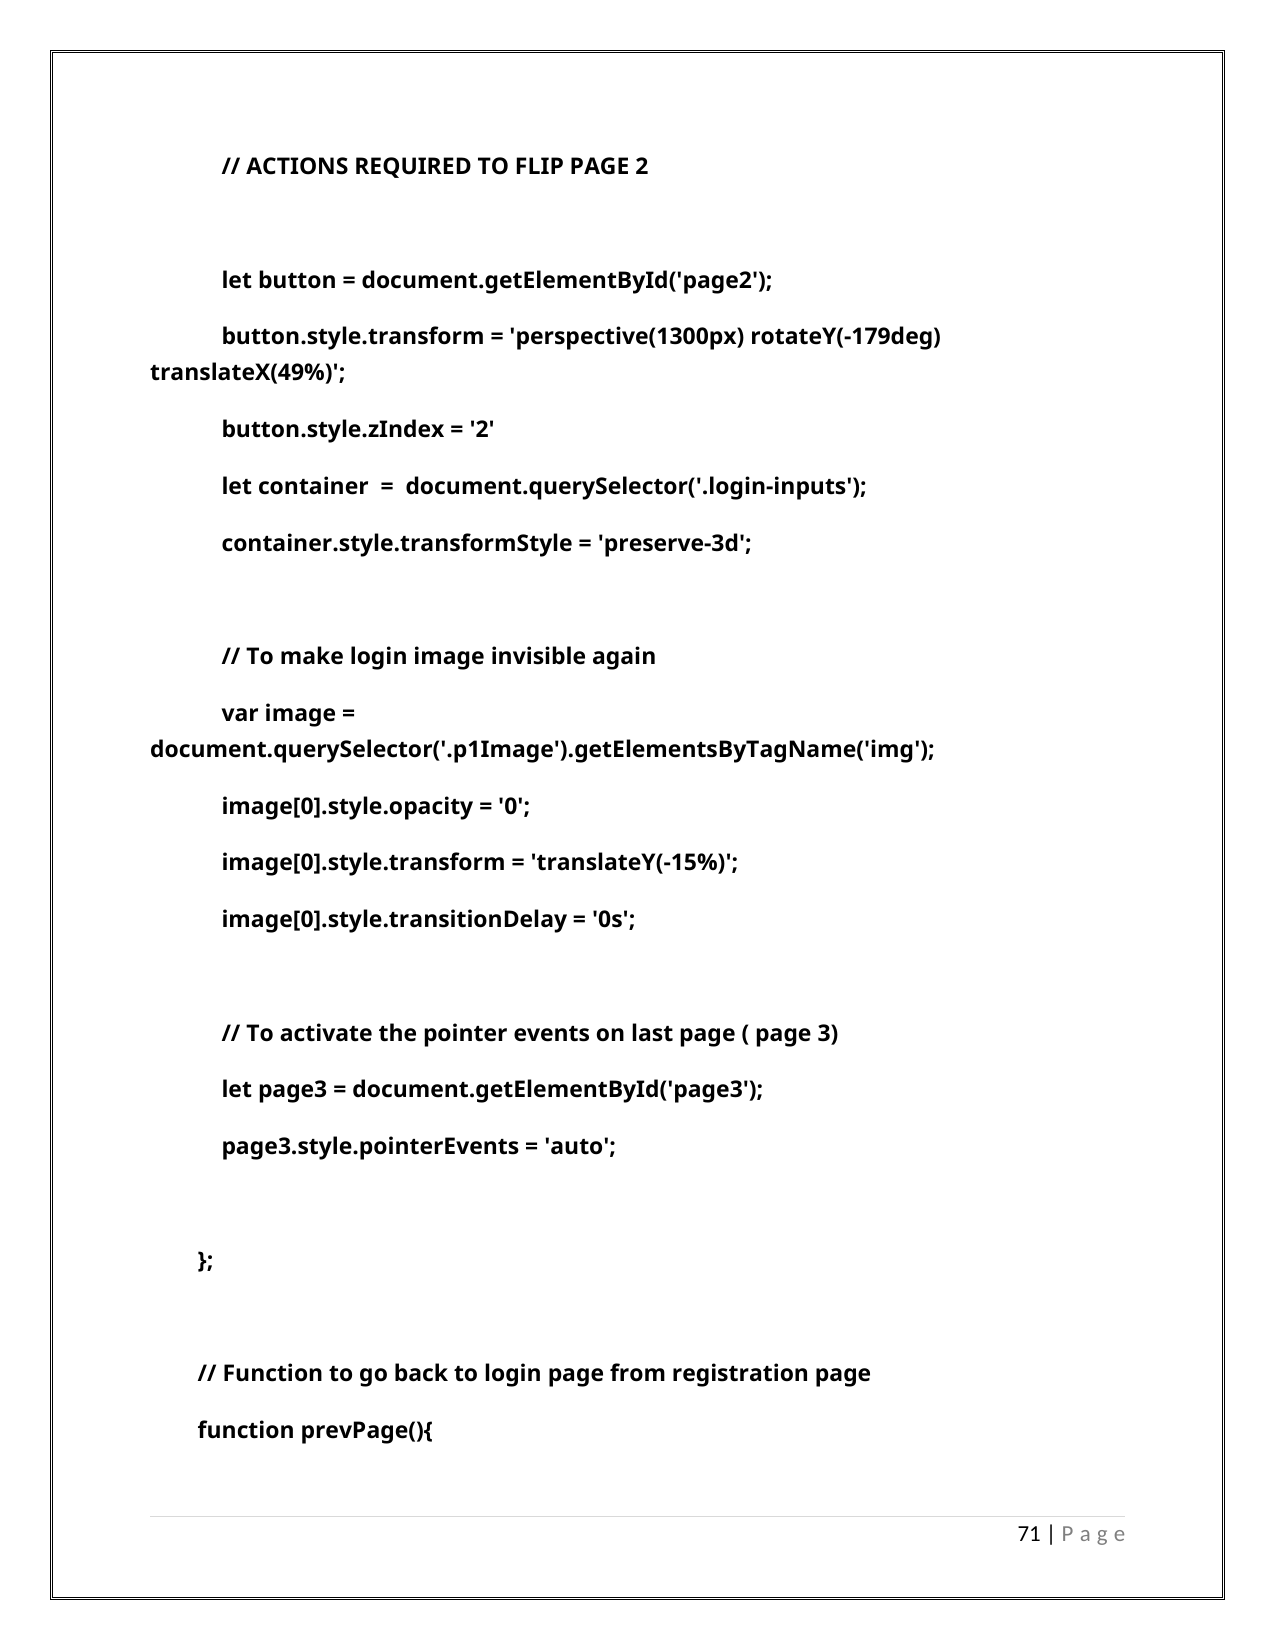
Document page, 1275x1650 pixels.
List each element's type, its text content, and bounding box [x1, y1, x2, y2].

text button.style.transform = 'perspective(1300px) rotateY(-179deg) translateX(49%)'; [150, 320, 1125, 387]
text image[0].style.transitionDelay = '0s'; [150, 903, 1125, 934]
text let page3 = document.getElementById('page3'); [150, 1073, 1125, 1105]
text container.style.transformStyle = 'preserve-3d'; [150, 527, 1125, 558]
text button.style.zIndex = '2' [150, 413, 1125, 444]
text image[0].style.opacity = '0'; [150, 789, 1125, 821]
text }; [150, 1244, 1125, 1275]
text var image = document.querySelector('.p1Image').getElementsByTagName('img'); [150, 697, 1125, 764]
text // To make login image invisible again [150, 640, 1125, 671]
text let button = document.getElementById('page2'); [150, 263, 1125, 295]
text let container = document.querySelector('.login-inputs'); [150, 470, 1125, 501]
text // To activate the pointer events on last page ( page 3) [150, 1017, 1125, 1048]
text // ACTIONS REQUIRED TO FLIP PAGE 2 [150, 150, 1125, 181]
text function prevPage(){ [150, 1414, 1125, 1445]
text page3.style.pointerEvents = 'auto'; [150, 1130, 1125, 1161]
text image[0].style.transform = 'translateY(-15%)'; [150, 846, 1125, 878]
text // Function to go back to login page from registration page [150, 1357, 1125, 1388]
